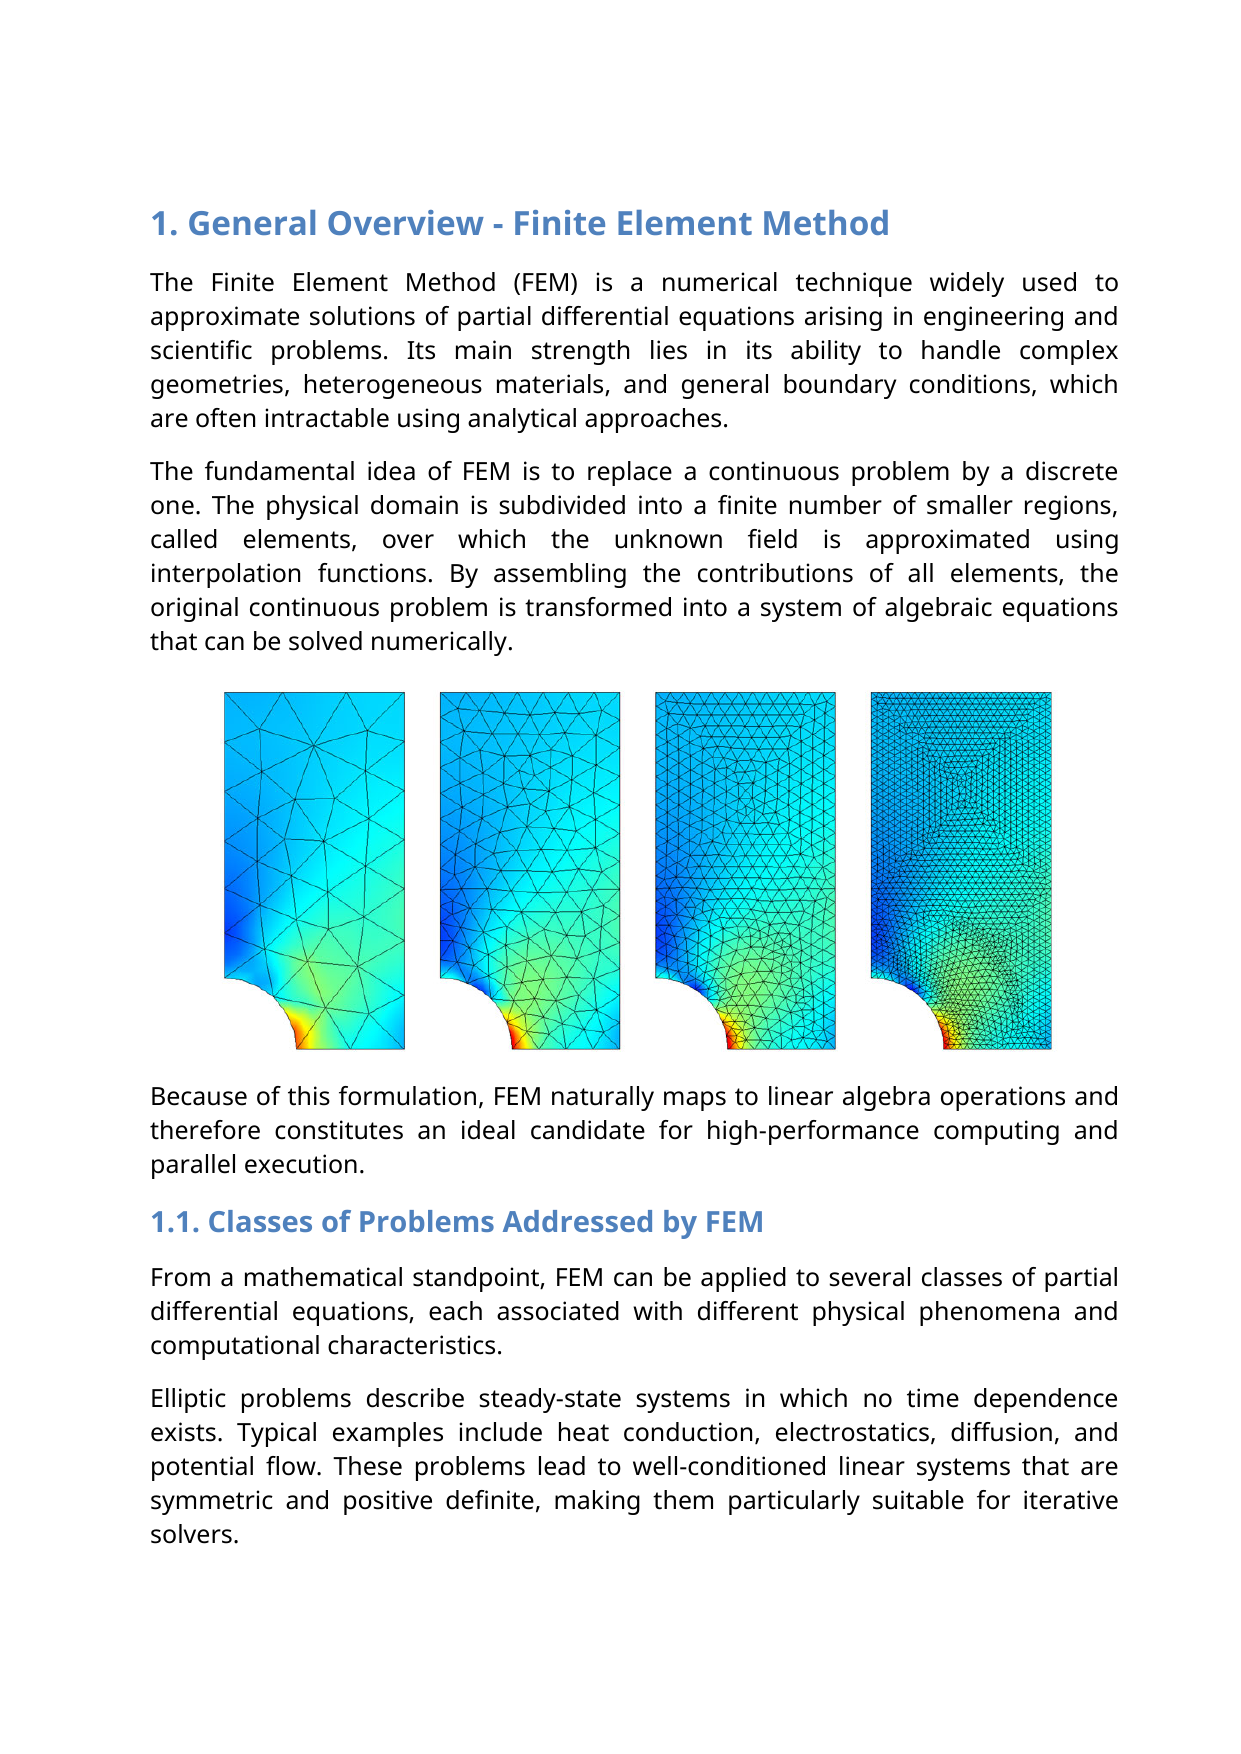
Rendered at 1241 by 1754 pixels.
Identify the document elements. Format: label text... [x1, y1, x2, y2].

subtitle 1.1. Classes of Problems Addressed by FEM [150, 1201, 1120, 1241]
picture [207, 676, 1064, 1060]
subtitle 1. General Overview - Finite Element Method [150, 200, 1120, 245]
text Because of this formulation, FEM naturally maps to linear algebra operations and therefore constitutes an ideal candidate for high-performance computing and parallel execution. [150, 1078, 1120, 1181]
text From a mathematical standpoint, FEM can be applied to several classes of partial differential equations, each associated with different physical phenomena and computational characteristics. [150, 1260, 1120, 1362]
text The Finite Element Method (FEM) is a numerical technique widely used to approximate solutions of partial differential equations arising in engineering and scientific problems. Its main strength lies in its ability to handle complex geometries, heterogeneous materials, and general boundary conditions, which are often intractable using analytical approaches. [150, 264, 1120, 434]
text The fundamental idea of FEM is to replace a continuous problem by a discrete one. The physical domain is subdivided into a finite number of smaller regions, called elements, over which the unknown field is approximated using interpolation functions. By assembling the contributions of all elements, the original continuous problem is transformed into a system of algebraic equations that can be solved numerically. [150, 453, 1120, 658]
text Elliptic problems describe steady-state systems in which no time dependence exists. Typical examples include heat conduction, electrostatics, diffusion, and potential flow. These problems lead to well-conditioned linear systems that are symmetric and positive definite, making them particularly suitable for iterative solvers. [150, 1381, 1120, 1551]
